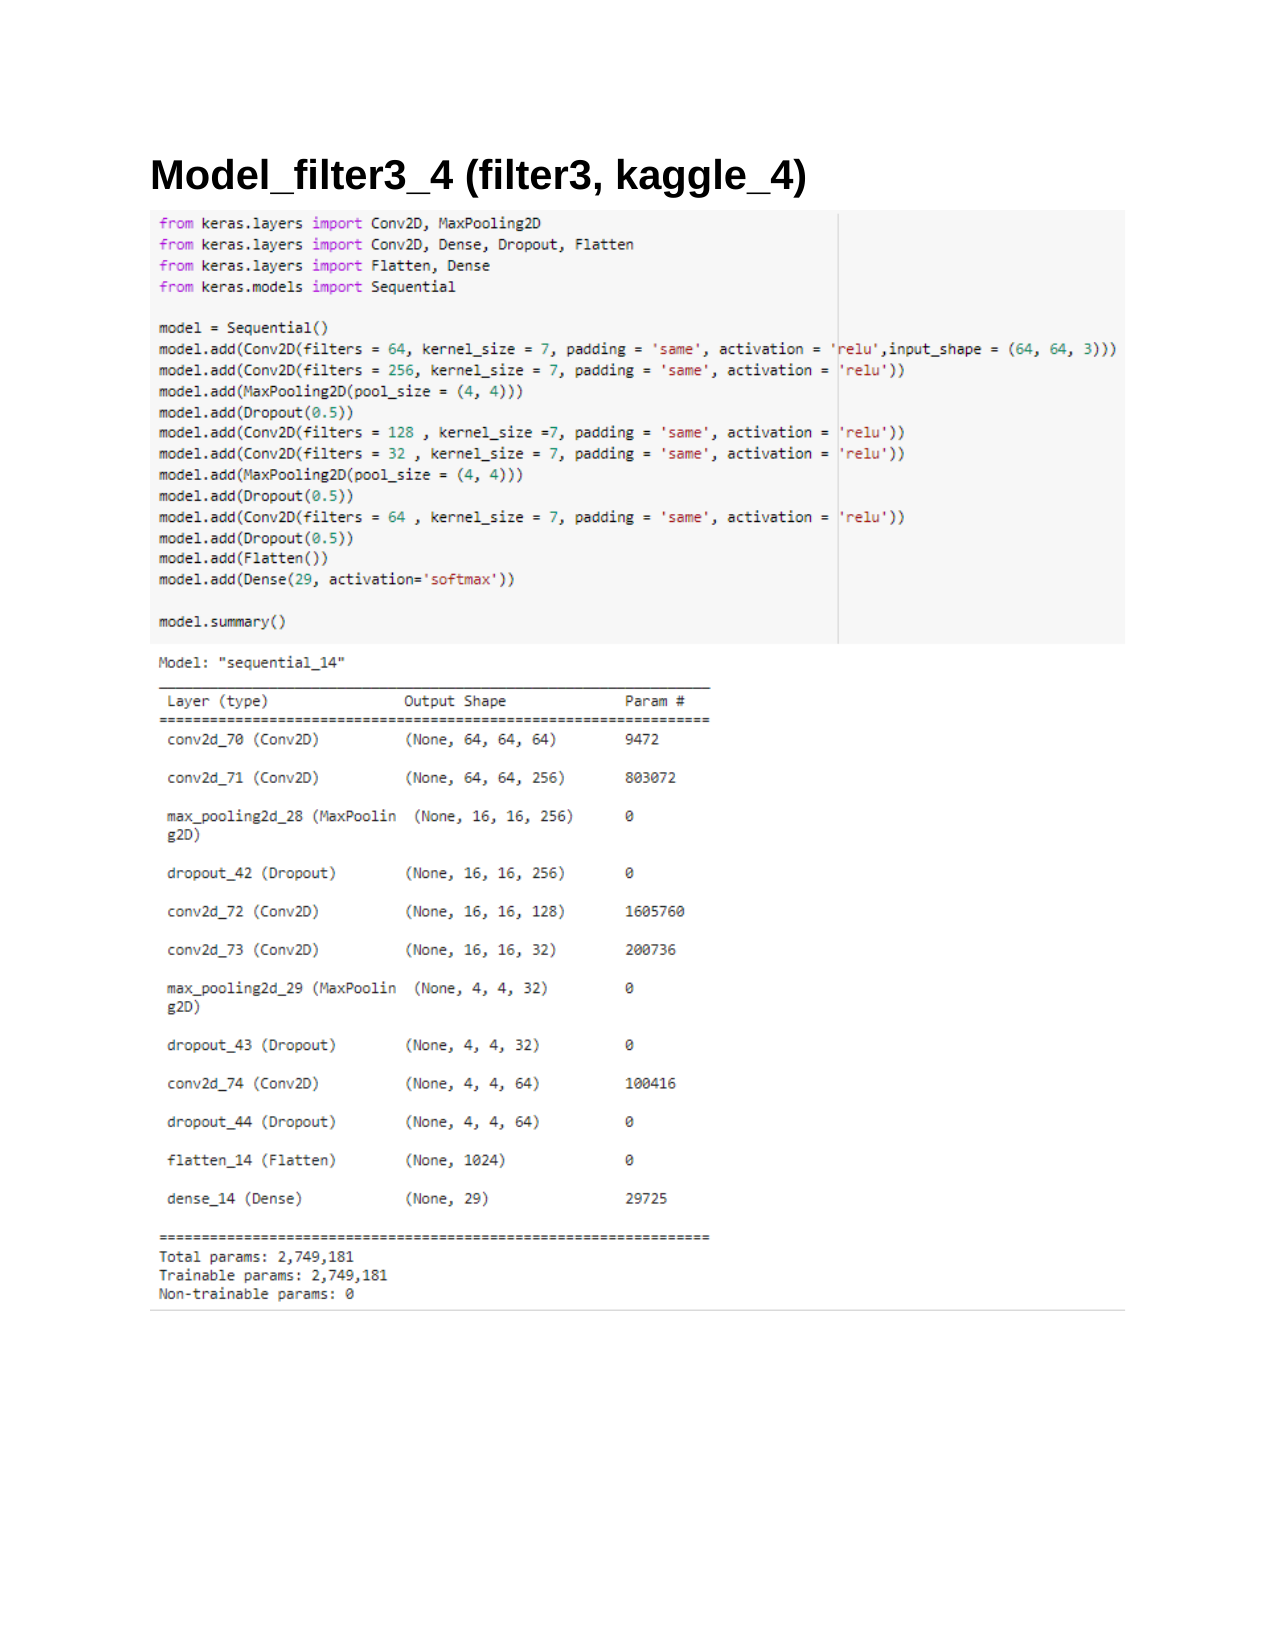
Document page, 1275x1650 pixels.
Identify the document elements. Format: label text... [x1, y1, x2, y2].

picture [150, 210, 1125, 1311]
subtitle Model_filter3_4 (filter3, kaggle_4) [150, 150, 1125, 198]
